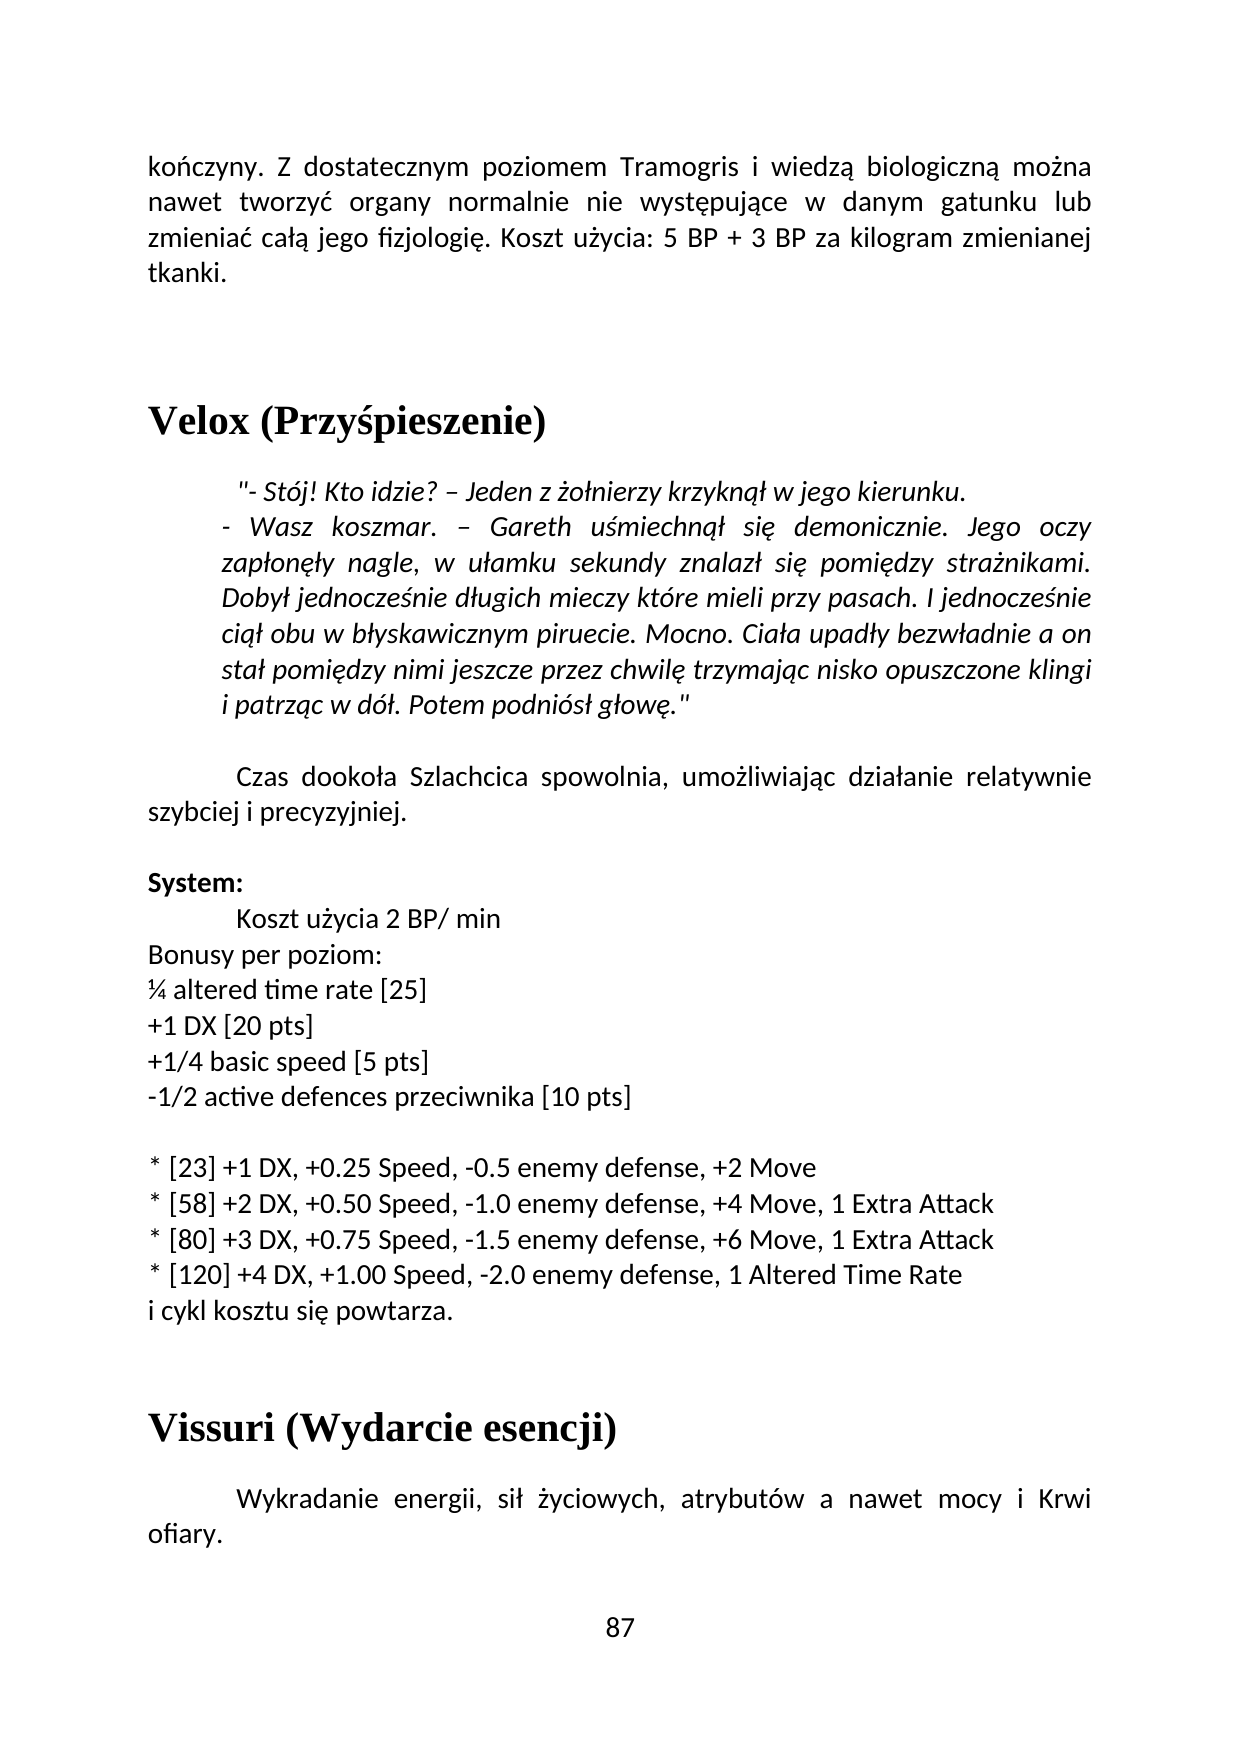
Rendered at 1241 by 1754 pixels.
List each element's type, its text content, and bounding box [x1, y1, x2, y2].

text "- Stój! Kto idzie? – Jeden z żołnierzy krzyknął w jego kierunku. [221, 473, 1093, 508]
text Czas dookoła Szlachcica spowolnia, umożliwiając działanie relatywnie szybciej i precyzyjniej. [148, 758, 1093, 829]
text * [23] +1 DX, +0.25 Speed, -0.5 enemy defense, +2 Move [148, 1149, 1093, 1185]
text Koszt użycia 2 BP/ min [148, 900, 1093, 936]
text * [58] +2 DX, +0.50 Speed, -1.0 enemy defense, +4 Move, 1 Extra Attack [148, 1185, 1093, 1221]
text - Wasz koszmar. – Gareth uśmiechnął się demonicznie. Jego oczy zapłonęły nagle, w ułamku sekundy znalazł się pomiędzy strażnikami. Dobył jednocześnie długich mieczy które mieli przy pasach. I jednocześnie ciął obu w błyskawicznym piruecie. Mocno. Ciała upadły bezwładnie a on stał pomiędzy nimi jeszcze przez chwilę trzymając nisko opuszczone klingi i patrząc w dół. Potem podniósł głowę." [221, 508, 1093, 722]
text -1/2 active defences przeciwnika [10 pts] [148, 1078, 1093, 1114]
text ¼ altered time rate [25] [148, 971, 1093, 1007]
text Wykradanie energii, sił życiowych, atrybutów a nawet mocy i Krwi ofiary. [148, 1480, 1093, 1551]
text +1 DX [20 pts] [148, 1007, 1093, 1043]
subtitle Velox (Przyśpieszenie) [148, 396, 1093, 443]
subtitle Vissuri (Wydarcie esencji) [148, 1403, 1093, 1451]
text * [120] +4 DX, +1.00 Speed, -2.0 enemy defense, 1 Altered Time Rate [148, 1256, 1093, 1292]
text Bonusy per poziom: [148, 936, 1093, 971]
text * [80] +3 DX, +0.75 Speed, -1.5 enemy defense, +6 Move, 1 Extra Attack [148, 1221, 1093, 1256]
text System: [148, 864, 1093, 900]
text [148, 148, 1093, 290]
text +1/4 basic speed [5 pts] [148, 1043, 1093, 1078]
text i cykl kosztu się powtarza. [148, 1292, 1093, 1328]
